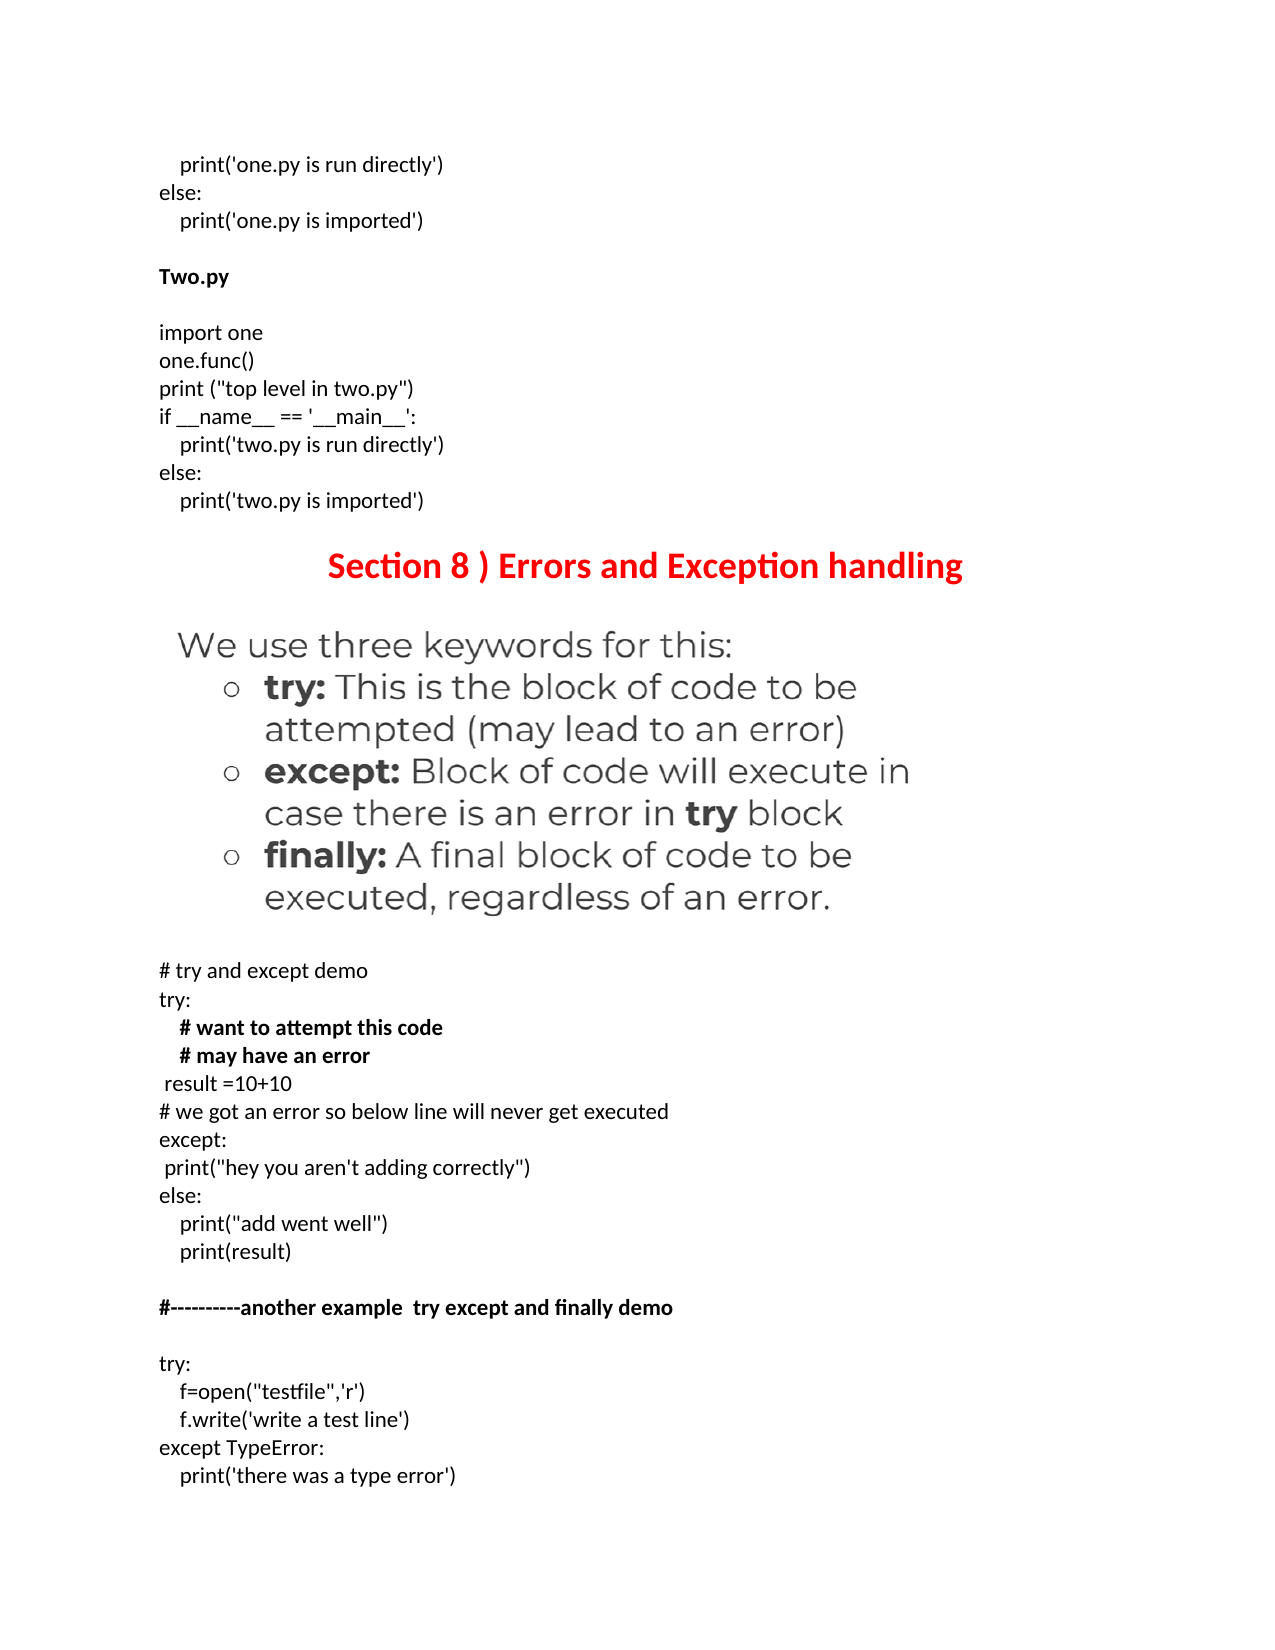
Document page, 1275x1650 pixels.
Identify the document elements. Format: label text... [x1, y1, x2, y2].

text # we got an error so below line will never get executed [159, 1097, 1125, 1125]
text # try and except demo [159, 957, 1125, 985]
text # may have an error [159, 1041, 1125, 1069]
text Section 8 ) Errors and Exception handling [328, 542, 1125, 588]
text result =10+10 [159, 1069, 1125, 1097]
text try: [159, 1349, 1125, 1377]
text f=open("testfile",'r') [159, 1377, 1125, 1405]
text except: [159, 1125, 1125, 1153]
text else: [159, 458, 1125, 486]
text print('there was a type error') [159, 1461, 1125, 1489]
text print('one.py is run directly') [159, 150, 1125, 178]
text # want to attempt this code [159, 1013, 1125, 1041]
text one.func() [159, 346, 1125, 374]
text if __name__ == '__main__': [159, 402, 1125, 430]
text print('two.py is run directly') [159, 430, 1125, 458]
text Two.py [159, 262, 1125, 290]
text print(result) [159, 1237, 1125, 1265]
text try: [159, 985, 1125, 1013]
text print ("top level in two.py") [159, 374, 1125, 402]
text print('two.py is imported') [159, 486, 1125, 514]
text else: [159, 178, 1125, 206]
text except TypeError: [159, 1433, 1125, 1461]
text f.write('write a test line') [159, 1405, 1125, 1433]
text else: [159, 1181, 1125, 1209]
text print('one.py is imported') [159, 206, 1125, 234]
text import one [159, 318, 1125, 346]
text print("add went well") [159, 1209, 1125, 1237]
text #----------another example try except and finally demo [159, 1293, 1125, 1321]
picture [158, 616, 943, 929]
text print("hey you aren't adding correctly") [159, 1153, 1125, 1181]
